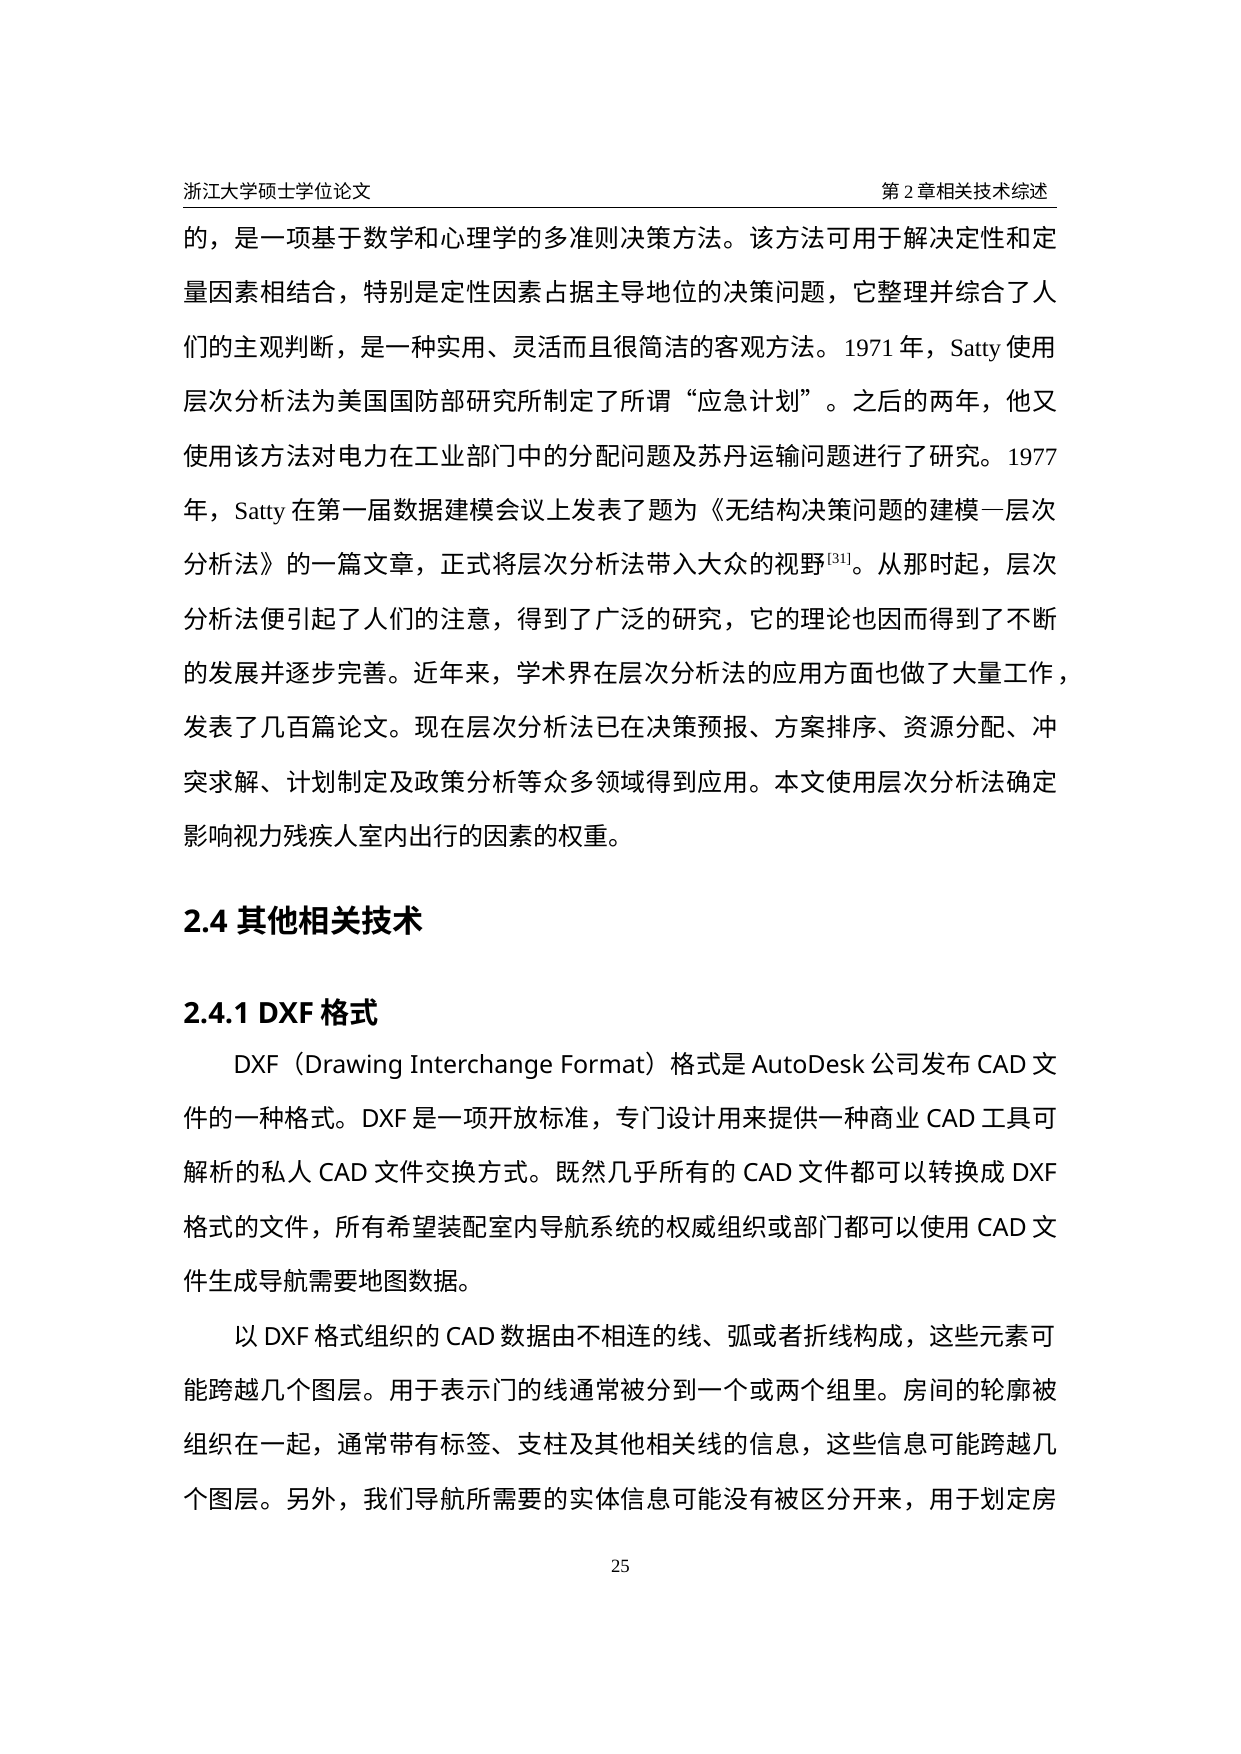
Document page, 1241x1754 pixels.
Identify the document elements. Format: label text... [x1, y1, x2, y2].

text DXF（Drawing Interchange Format）格式是AutoDesk公司发布CAD文件的一种格式。DXF是一项开放标准，专门设计用来提供一种商业CAD工具可解析的私人CAD文件交换方式。既然几乎所有的CAD文件都可以转换成DXF格式的文件，所有希望装配室内导航系统的权威组织或部门都可以使用CAD文件生成导航需要地图数据。 [183, 1044, 1057, 1298]
subtitle DXF格式 [183, 989, 1057, 1032]
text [183, 218, 1057, 853]
subtitle 其他相关技术 [183, 896, 1057, 941]
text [183, 1316, 1057, 1515]
